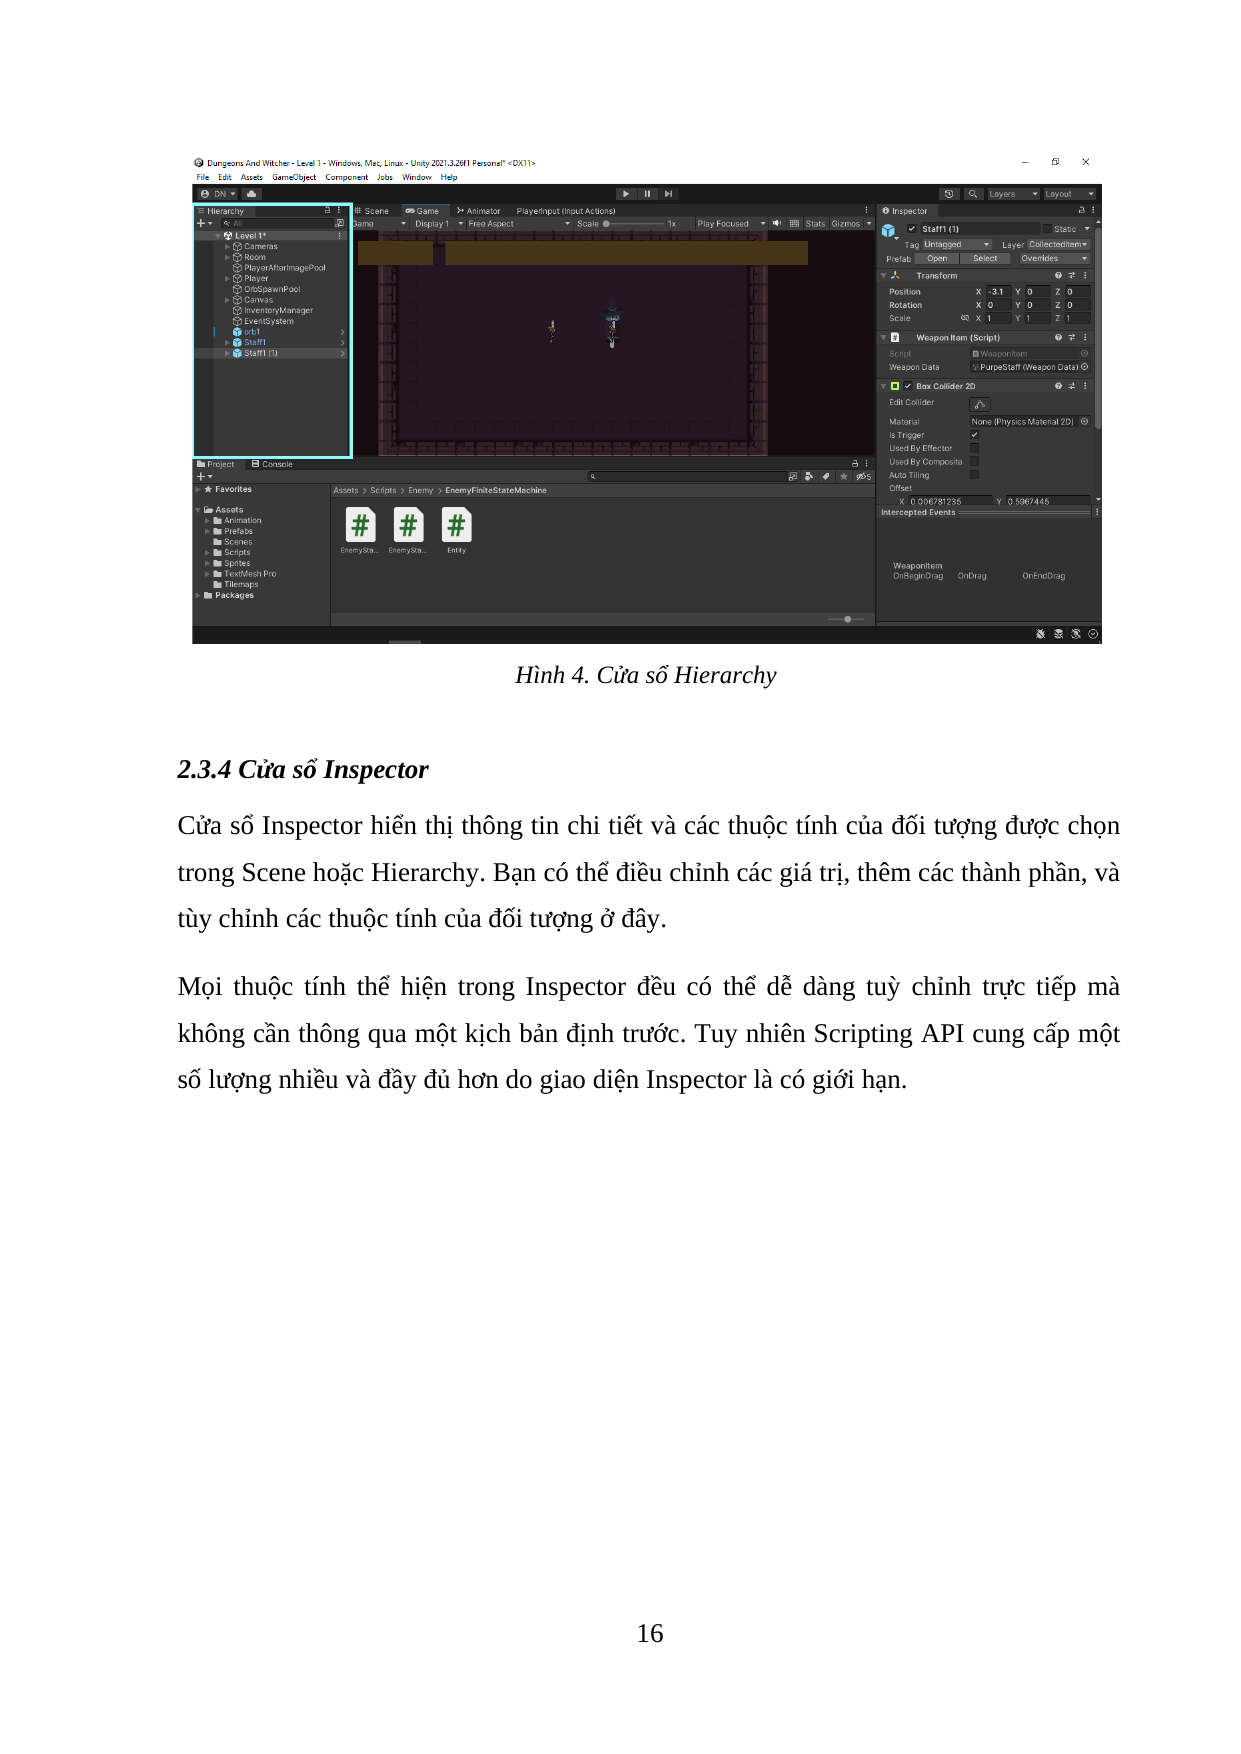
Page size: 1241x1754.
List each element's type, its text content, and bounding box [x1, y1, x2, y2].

text Mọi thuộc tính thể hiện trong Inspector đều có thể dễ dàng tuỳ chỉnh trực tiếp mà không cần thông qua một kịch bản định trước. Tuy nhiên Scripting API cung cấp một số lượng nhiều và đầy đủ hơn do giao diện Inspector là có giới hạn. [177, 970, 1122, 1094]
picture [192, 155, 1102, 644]
subtitle Cửa sổ Inspector [177, 753, 1122, 784]
text Cửa sổ Inspector hiển thị thông tin chi tiết và các thuộc tính của đối tượng được chọn trong Scene hoặc Hierarchy. Bạn có thể điều chỉnh các giá trị, thêm các thành phần, và tùy chỉnh các thuộc tính của đối tượng ở đây. [177, 809, 1122, 934]
